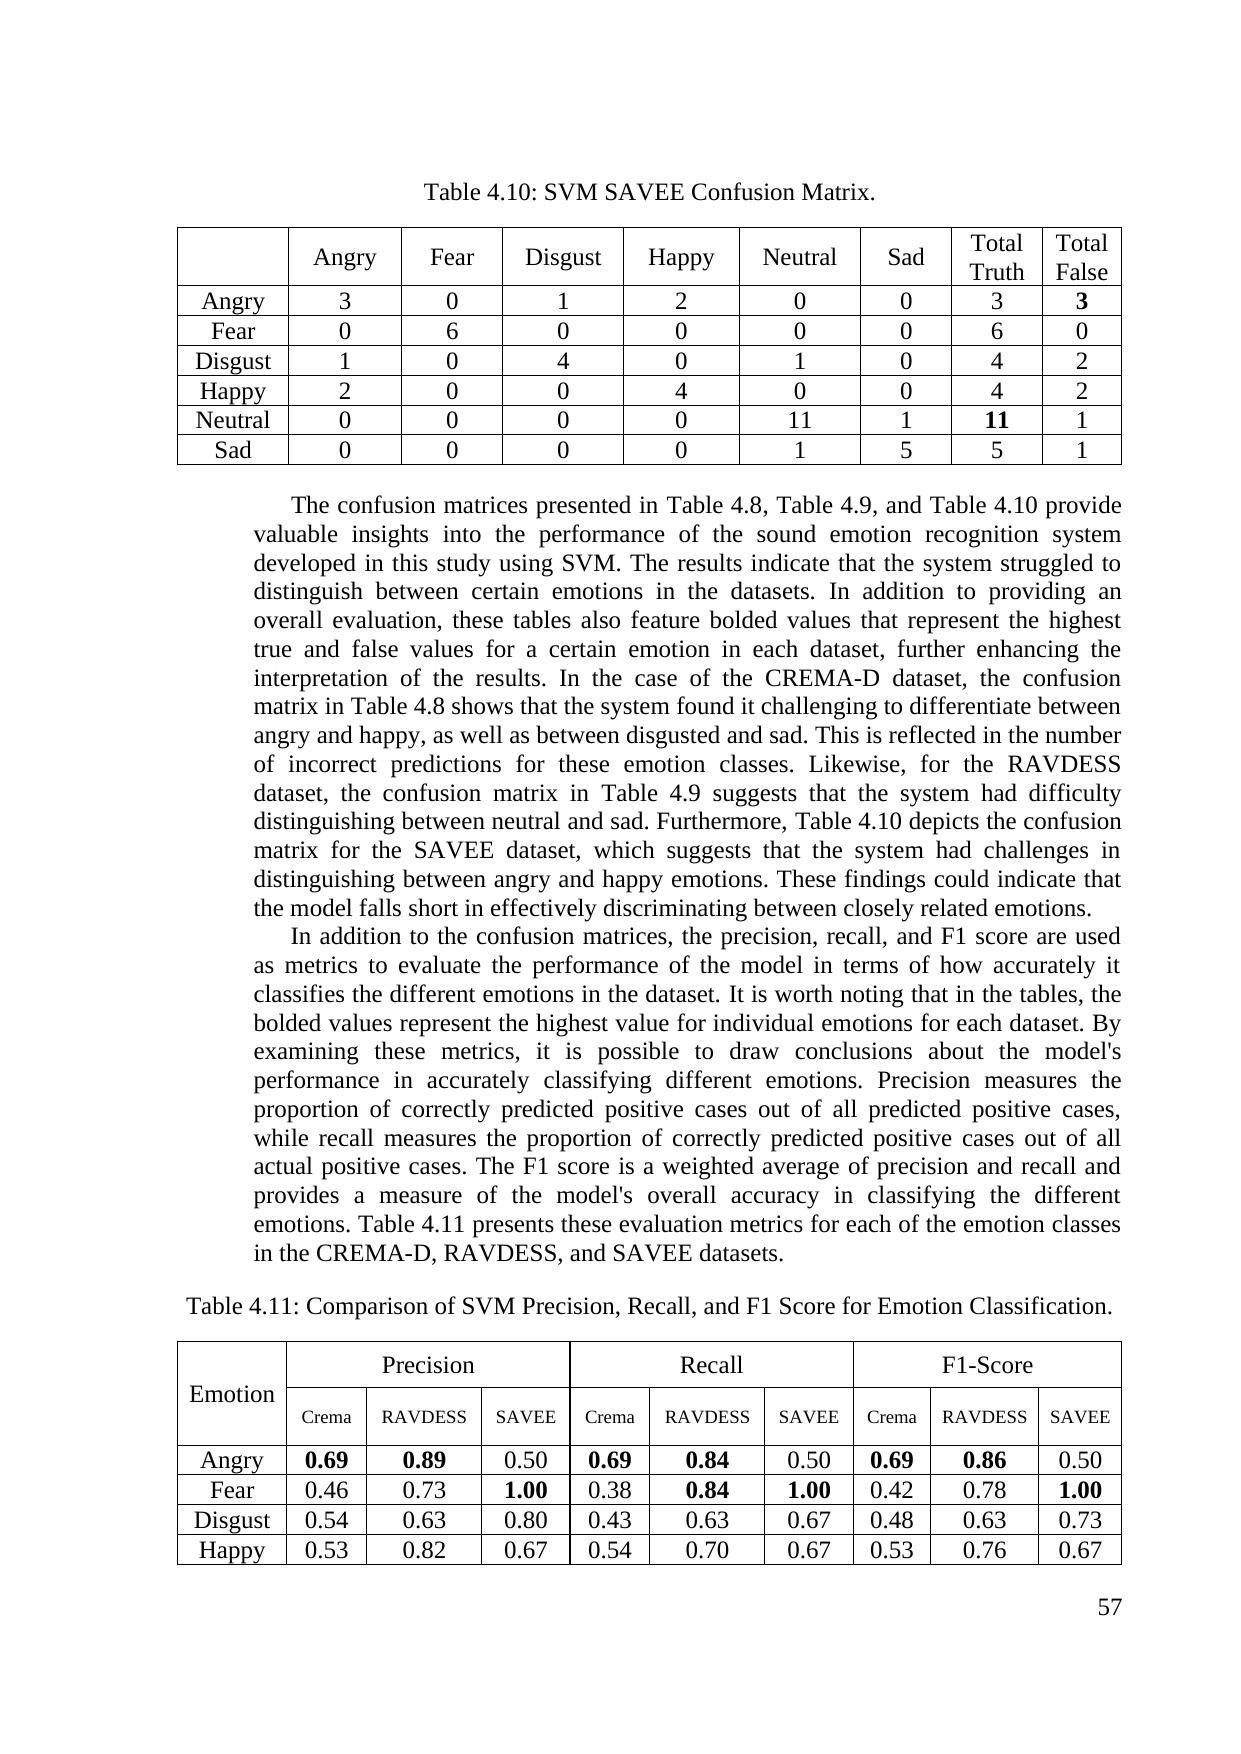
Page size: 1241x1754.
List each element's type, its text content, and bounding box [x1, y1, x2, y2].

table_cell 0.63 [931, 1505, 1038, 1534]
table_cell 0.69 [571, 1446, 649, 1474]
table_cell 0.63 [367, 1505, 481, 1534]
table_cell 0 [402, 406, 502, 434]
text The confusion matrices presented in Table 4.8, Table 4.9, and Table 4.10 provide valuable insights into the performance of the sound emotion recognition system developed in this study using SVM. The results indicate that the system struggled to distinguish between certain emotions in the datasets. In addition to providing an overall evaluation, these tables also feature bolded values that represent the highest true and false values for a certain emotion in each dataset, further enhancing the interpretation of the results. In the case of the CREMA-D dataset, the confusion matrix in Table 4.8 shows that the system found it challenging to differentiate between angry and happy, as well as between disgusted and sad. This is reflected in the number of incorrect predictions for these emotion classes. Likewise, for the RAVDESS dataset, the confusion matrix in Table 4.9 suggests that the system had difficulty distinguishing between neutral and sad. Furthermore, Table 4.10 depicts the confusion matrix for the SAVEE dataset, which suggests that the system had challenges in distinguishing between angry and happy emotions. These findings could indicate that the model falls short in effectively discriminating between closely related emotions. [253, 490, 1122, 921]
text Table 4.11: Comparison of SVM Precision, Recall, and F1 Score for Emotion Classification. [177, 1291, 1122, 1320]
table_cell 0.67 [482, 1535, 569, 1564]
table_cell 0 [402, 346, 502, 375]
table_cell 0.50 [765, 1446, 853, 1474]
table_cell 0.38 [571, 1475, 649, 1504]
table_cell 0 [861, 286, 951, 315]
table_cell 2 [1043, 376, 1121, 404]
table_cell 1 [289, 346, 401, 375]
table_cell 0.67 [765, 1505, 853, 1534]
table_cell RAVDESS [931, 1388, 1038, 1444]
table_cell SAVEE [1039, 1388, 1121, 1444]
table_cell 0.73 [367, 1475, 481, 1504]
table_header Fear [402, 228, 502, 285]
table_cell 0 [503, 406, 623, 434]
table_cell RAVDESS [367, 1388, 481, 1444]
table_header Happy [624, 228, 739, 285]
table_cell 0.84 [650, 1475, 764, 1504]
table_cell 0 [740, 286, 860, 315]
table_cell 0.42 [854, 1475, 930, 1504]
table_header Disgust [503, 228, 623, 285]
table_cell 5 [861, 435, 951, 464]
table_cell Neutral [178, 406, 288, 434]
table_cell 1 [503, 286, 623, 315]
table_cell Crema [854, 1388, 930, 1444]
table_cell 0 [289, 406, 401, 434]
table_cell 0.86 [931, 1446, 1038, 1474]
table_cell 0.67 [1039, 1535, 1121, 1564]
table_header Sad [861, 228, 951, 285]
table_cell 0 [289, 435, 401, 464]
table_cell 1 [861, 406, 951, 434]
table_cell 0 [503, 435, 623, 464]
table_cell Disgust [178, 346, 288, 375]
table_header Emotion [178, 1342, 286, 1444]
table_cell 3 [952, 286, 1042, 315]
table_cell 4 [952, 346, 1042, 375]
table_cell 0 [1043, 316, 1121, 345]
table_cell 4 [624, 376, 739, 404]
table_cell 0 [402, 376, 502, 404]
table_cell SAVEE [482, 1388, 569, 1444]
table_cell 0.78 [931, 1475, 1038, 1504]
table_cell 1 [1043, 435, 1121, 464]
table_cell Happy [178, 1535, 286, 1564]
table_cell 0 [624, 406, 739, 434]
table_cell 1 [740, 346, 860, 375]
table_cell 0.69 [854, 1446, 930, 1474]
table_cell 0.53 [854, 1535, 930, 1564]
table_cell 3 [289, 286, 401, 315]
table_cell Angry [178, 1446, 286, 1474]
table_cell 0.84 [650, 1446, 764, 1474]
table_cell 0 [402, 286, 502, 315]
table_header F1-Score [854, 1342, 1121, 1387]
table_cell Fear [178, 1475, 286, 1504]
table_cell 1.00 [765, 1475, 853, 1504]
table_cell Disgust [178, 1505, 286, 1534]
table_cell 0.54 [287, 1505, 366, 1534]
table_header Total Truth [952, 228, 1042, 285]
table_cell 0.73 [1039, 1505, 1121, 1534]
table_header Total False [1043, 228, 1121, 285]
table_cell 1 [1043, 406, 1121, 434]
table_cell 0 [289, 316, 401, 345]
text Table 4.10: SVM SAVEE Confusion Matrix. [177, 177, 1122, 206]
table_cell 0 [861, 376, 951, 404]
table_cell 0.69 [287, 1446, 366, 1474]
table_cell 11 [952, 406, 1042, 434]
table_cell 11 [740, 406, 860, 434]
table_cell 1.00 [1039, 1475, 1121, 1504]
table_cell Crema [571, 1388, 649, 1444]
table_cell 0 [740, 316, 860, 345]
table_cell 0.70 [650, 1535, 764, 1564]
table_cell Crema [287, 1388, 366, 1444]
table_cell 0.63 [650, 1505, 764, 1534]
table_cell 0 [624, 316, 739, 345]
table_cell 1 [740, 435, 860, 464]
table_cell 0.82 [367, 1535, 481, 1564]
table_cell Happy [178, 376, 288, 404]
table_header Recall [571, 1342, 853, 1387]
table_cell 2 [289, 376, 401, 404]
table_cell 0.43 [571, 1505, 649, 1534]
table_cell 0.53 [287, 1535, 366, 1564]
table_cell 2 [624, 286, 739, 315]
table_cell 0.48 [854, 1505, 930, 1534]
table_cell 0.76 [931, 1535, 1038, 1564]
table_cell 0.80 [482, 1505, 569, 1534]
table_cell 0 [861, 316, 951, 345]
table_header [178, 228, 288, 285]
table_cell 0 [503, 376, 623, 404]
table_cell 0.67 [765, 1535, 853, 1564]
table_cell 6 [402, 316, 502, 345]
table_cell 0 [503, 316, 623, 345]
table_cell 6 [952, 316, 1042, 345]
table_cell 0.89 [367, 1446, 481, 1474]
table_cell 0.54 [571, 1535, 649, 1564]
table_cell RAVDESS [650, 1388, 764, 1444]
table_cell SAVEE [765, 1388, 853, 1444]
table_header Angry [289, 228, 401, 285]
table_cell 0 [624, 346, 739, 375]
table_cell 0 [861, 346, 951, 375]
table_cell 0 [740, 376, 860, 404]
table_cell Fear [178, 316, 288, 345]
table_cell 0.50 [482, 1446, 569, 1474]
table_cell Sad [178, 435, 288, 464]
table_cell 5 [952, 435, 1042, 464]
text In addition to the confusion matrices, the precision, recall, and F1 score are used as metrics to evaluate the performance of the model in terms of how accurately it classifies the different emotions in the dataset. It is worth noting that in the tables, the bolded values represent the highest value for individual emotions for each dataset. By examining these metrics, it is possible to draw conclusions about the model's performance in accurately classifying different emotions. Precision measures the proportion of correctly predicted positive cases out of all predicted positive cases, while recall measures the proportion of correctly predicted positive cases out of all actual positive cases. The F1 score is a weighted average of precision and recall and provides a measure of the model's overall accuracy in classifying the different emotions. Table 4.11 presents these evaluation metrics for each of the emotion classes in the CREMA-D, RAVDESS, and SAVEE datasets. [253, 921, 1122, 1266]
table_cell 0.46 [287, 1475, 366, 1504]
table_cell 3 [1043, 286, 1121, 315]
table_cell 4 [503, 346, 623, 375]
table_cell 2 [1043, 346, 1121, 375]
table_cell 4 [952, 376, 1042, 404]
table_header Precision [287, 1342, 569, 1387]
table_header Neutral [740, 228, 860, 285]
table_cell 1.00 [482, 1475, 569, 1504]
table_cell Angry [178, 286, 288, 315]
table_cell 0 [624, 435, 739, 464]
table_cell 0.50 [1039, 1446, 1121, 1474]
table_cell 0 [402, 435, 502, 464]
